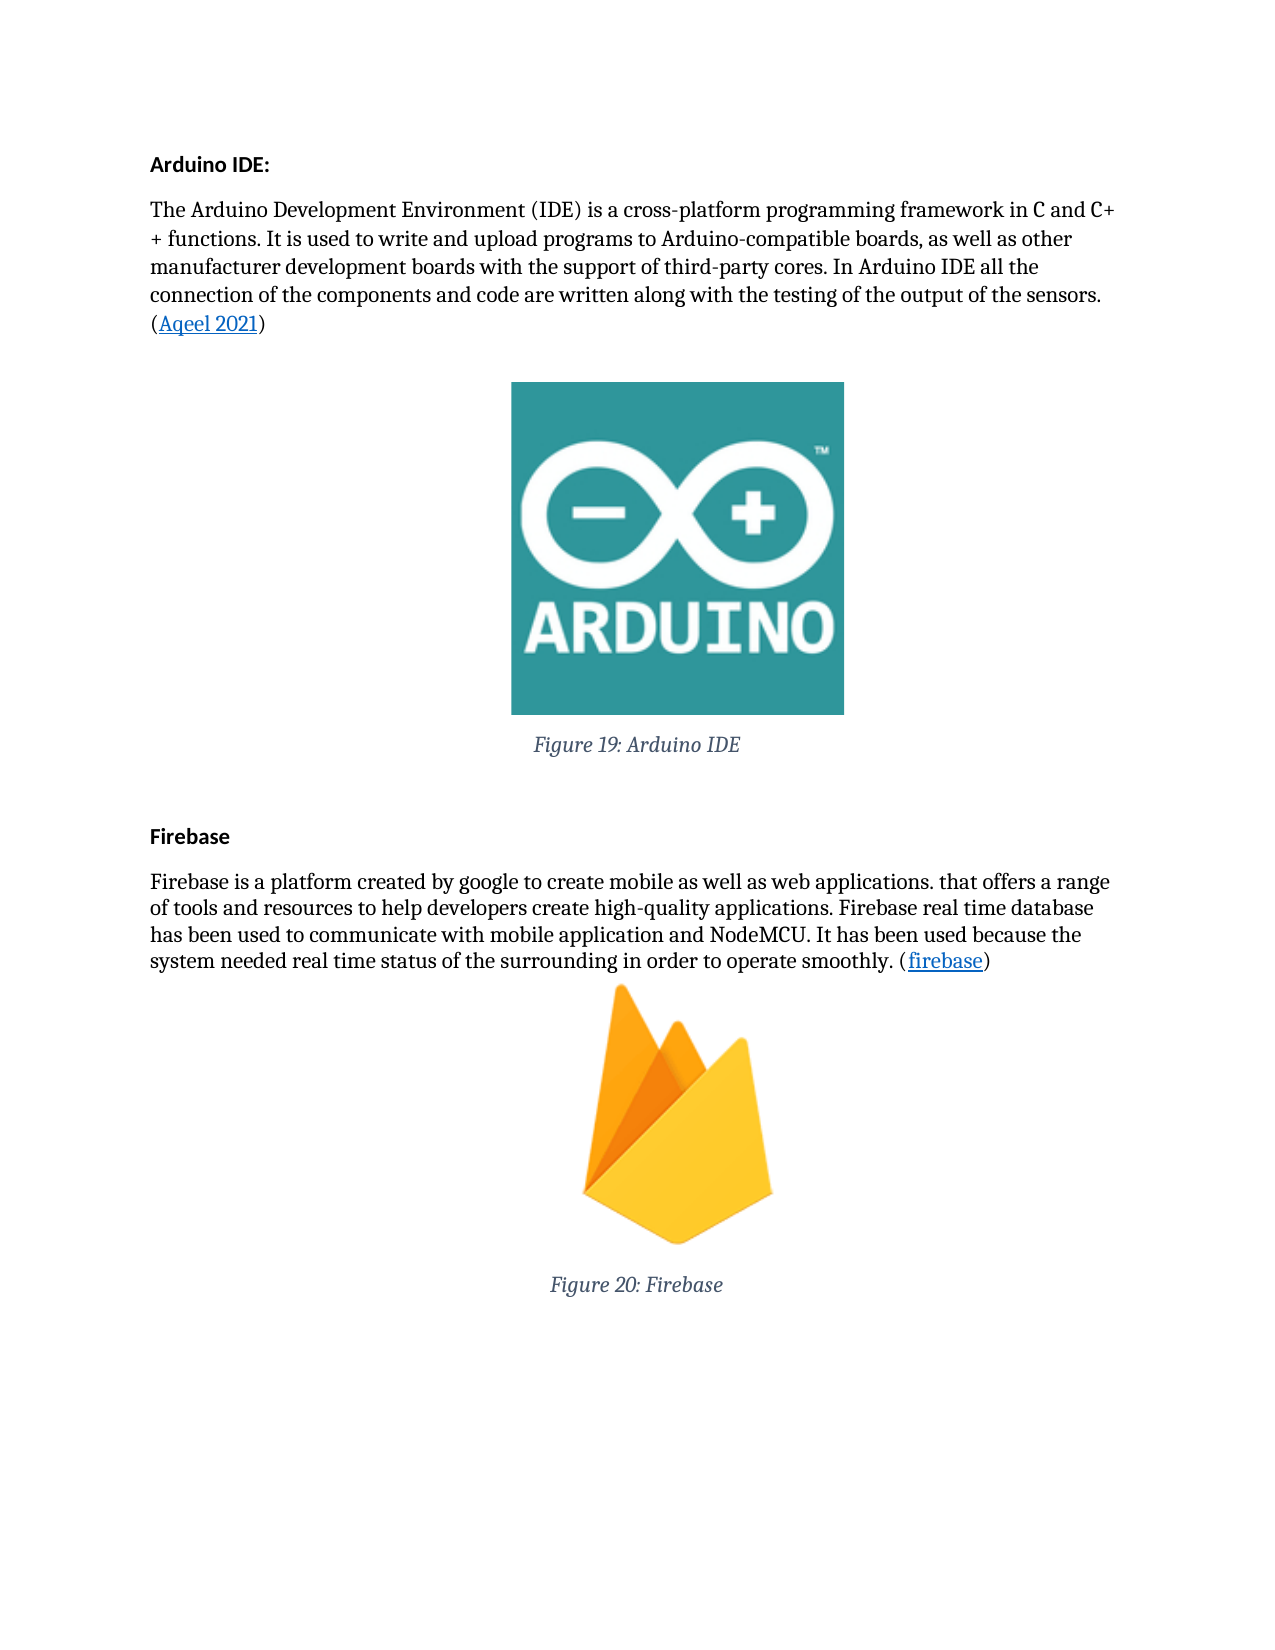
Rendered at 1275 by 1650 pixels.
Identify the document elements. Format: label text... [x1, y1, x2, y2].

picture [537, 974, 819, 1256]
text Arduino IDE: [150, 150, 1125, 178]
text Figure 19: Arduino IDE [150, 732, 1125, 758]
text The Arduino Development Environment (IDE) is a cross-platform programming framework in C and C++ functions. It is used to write and upload programs to Arduino-compatible boards, as well as other manufacturer development boards with the support of third-party cores. In Arduino IDE all the connection of the components and code are written along with the testing of the output of the sensors. (Aqeel 2021) [150, 197, 1125, 337]
picture [511, 382, 845, 715]
list Firebase is a platform created by google to create mobile as well as web applications. that offers a range of tools and resources to help developers create high-quality applications. Firebase real time database has been used to communicate with mobile application and NodeMCU. It has been used because the system needed real time status of the surrounding in order to operate smoothly. (firebase) [150, 869, 1125, 974]
text Figure 20: Firebase [150, 1272, 1125, 1298]
text Firebase [150, 822, 1125, 850]
